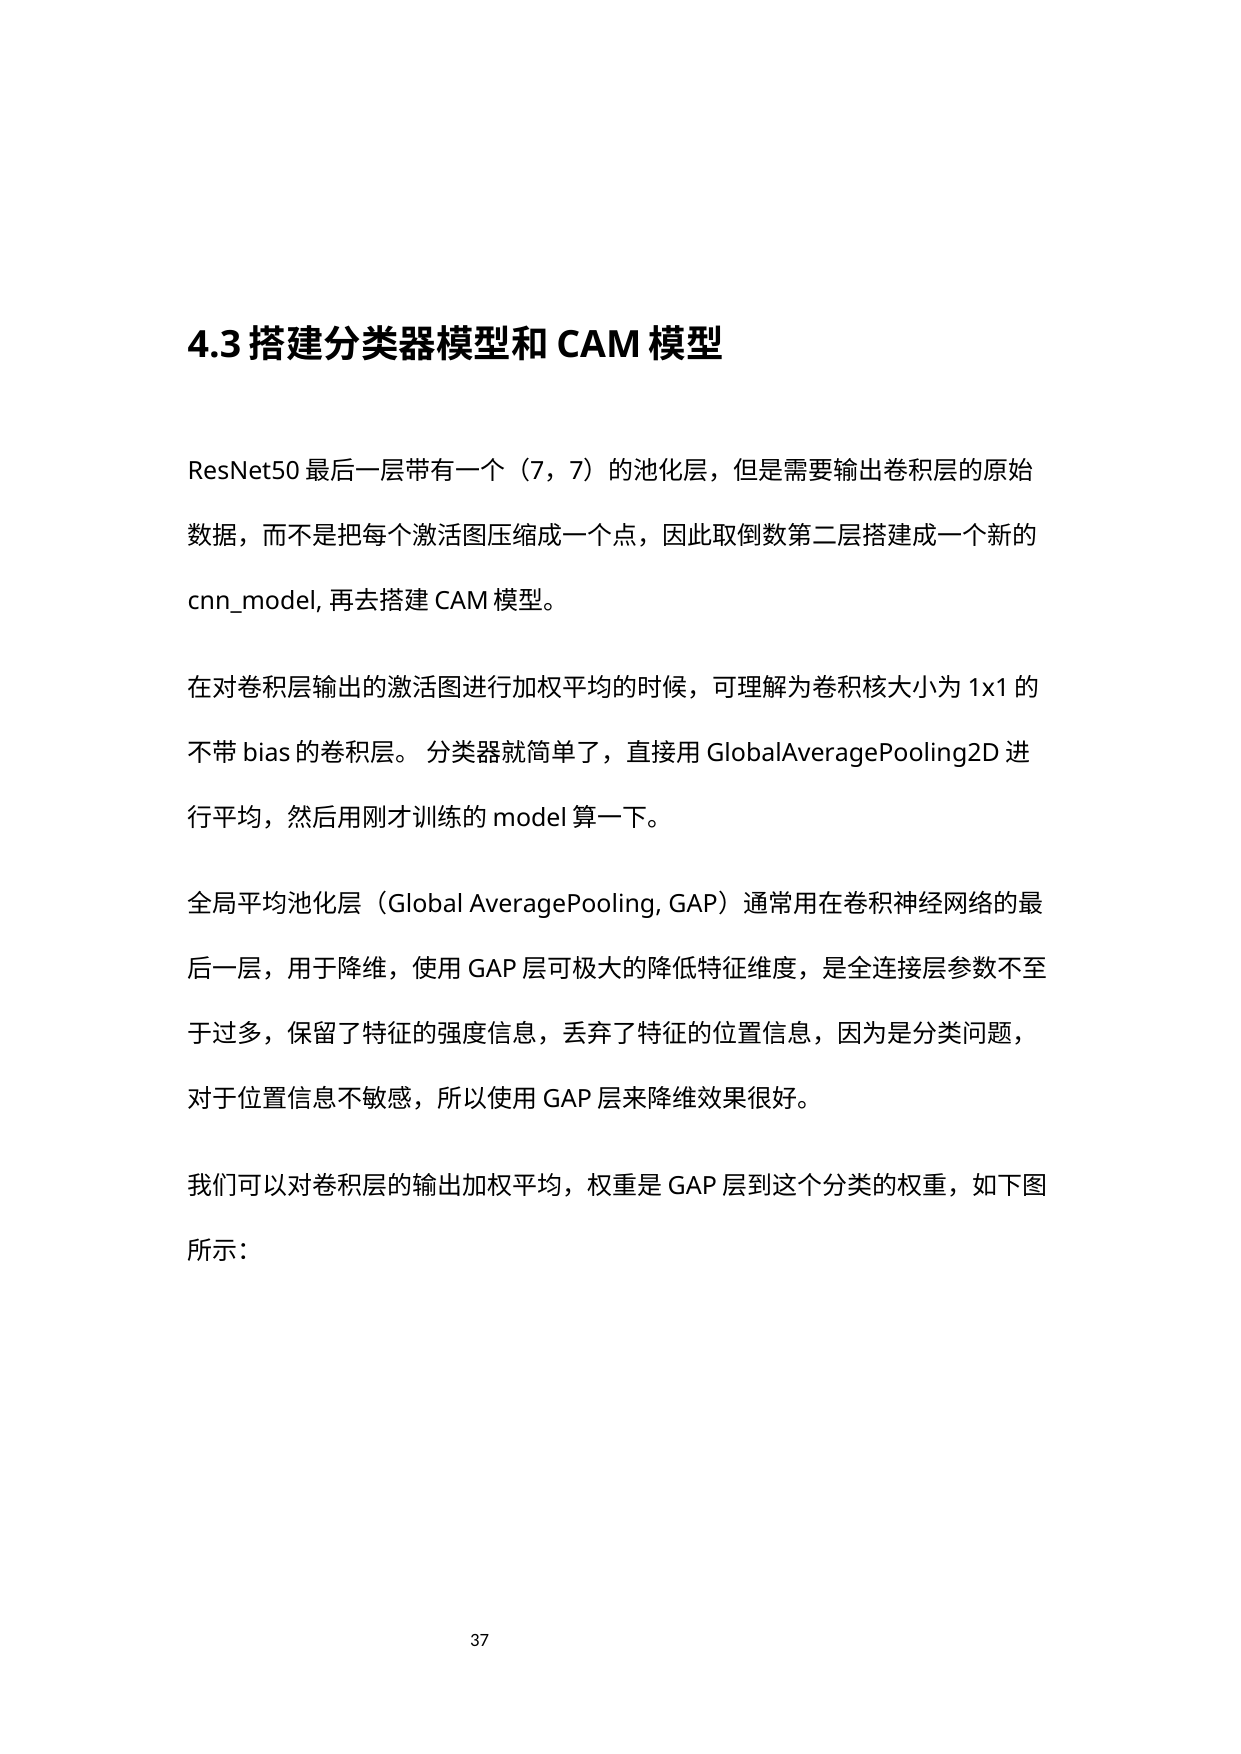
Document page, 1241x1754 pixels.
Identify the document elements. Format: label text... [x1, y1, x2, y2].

text 在对卷积层输出的激活图进行加权平均的时候，可理解为卷积核大小为1x1的不带bias的卷积层。 分类器就简单了，直接用GlobalAveragePooling2D进行平均，然后用刚才训练的model算一下。 [187, 653, 1053, 848]
subtitle 4.3搭建分类器模型和CAM模型 [187, 309, 1053, 374]
text 全局平均池化层（Global AveragePooling, GAP）通常用在卷积神经网络的最后一层，用于降维，使用GAP层可极大的降低特征维度，是全连接层参数不至于过多，保留了特征的强度信息，丢弃了特征的位置信息，因为是分类问题，对于位置信息不敏感，所以使用GAP层来降维效果很好。 [187, 869, 1053, 1129]
text ResNet50最后一层带有一个（7，7）的池化层，但是需要输出卷积层的原始数据，而不是把每个激活图压缩成一个点，因此取倒数第二层搭建成一个新的cnn_model, 再去搭建CAM模型。 [187, 436, 1053, 631]
text 我们可以对卷积层的输出加权平均，权重是GAP层到这个分类的权重，如下图所示： [187, 1151, 1053, 1281]
